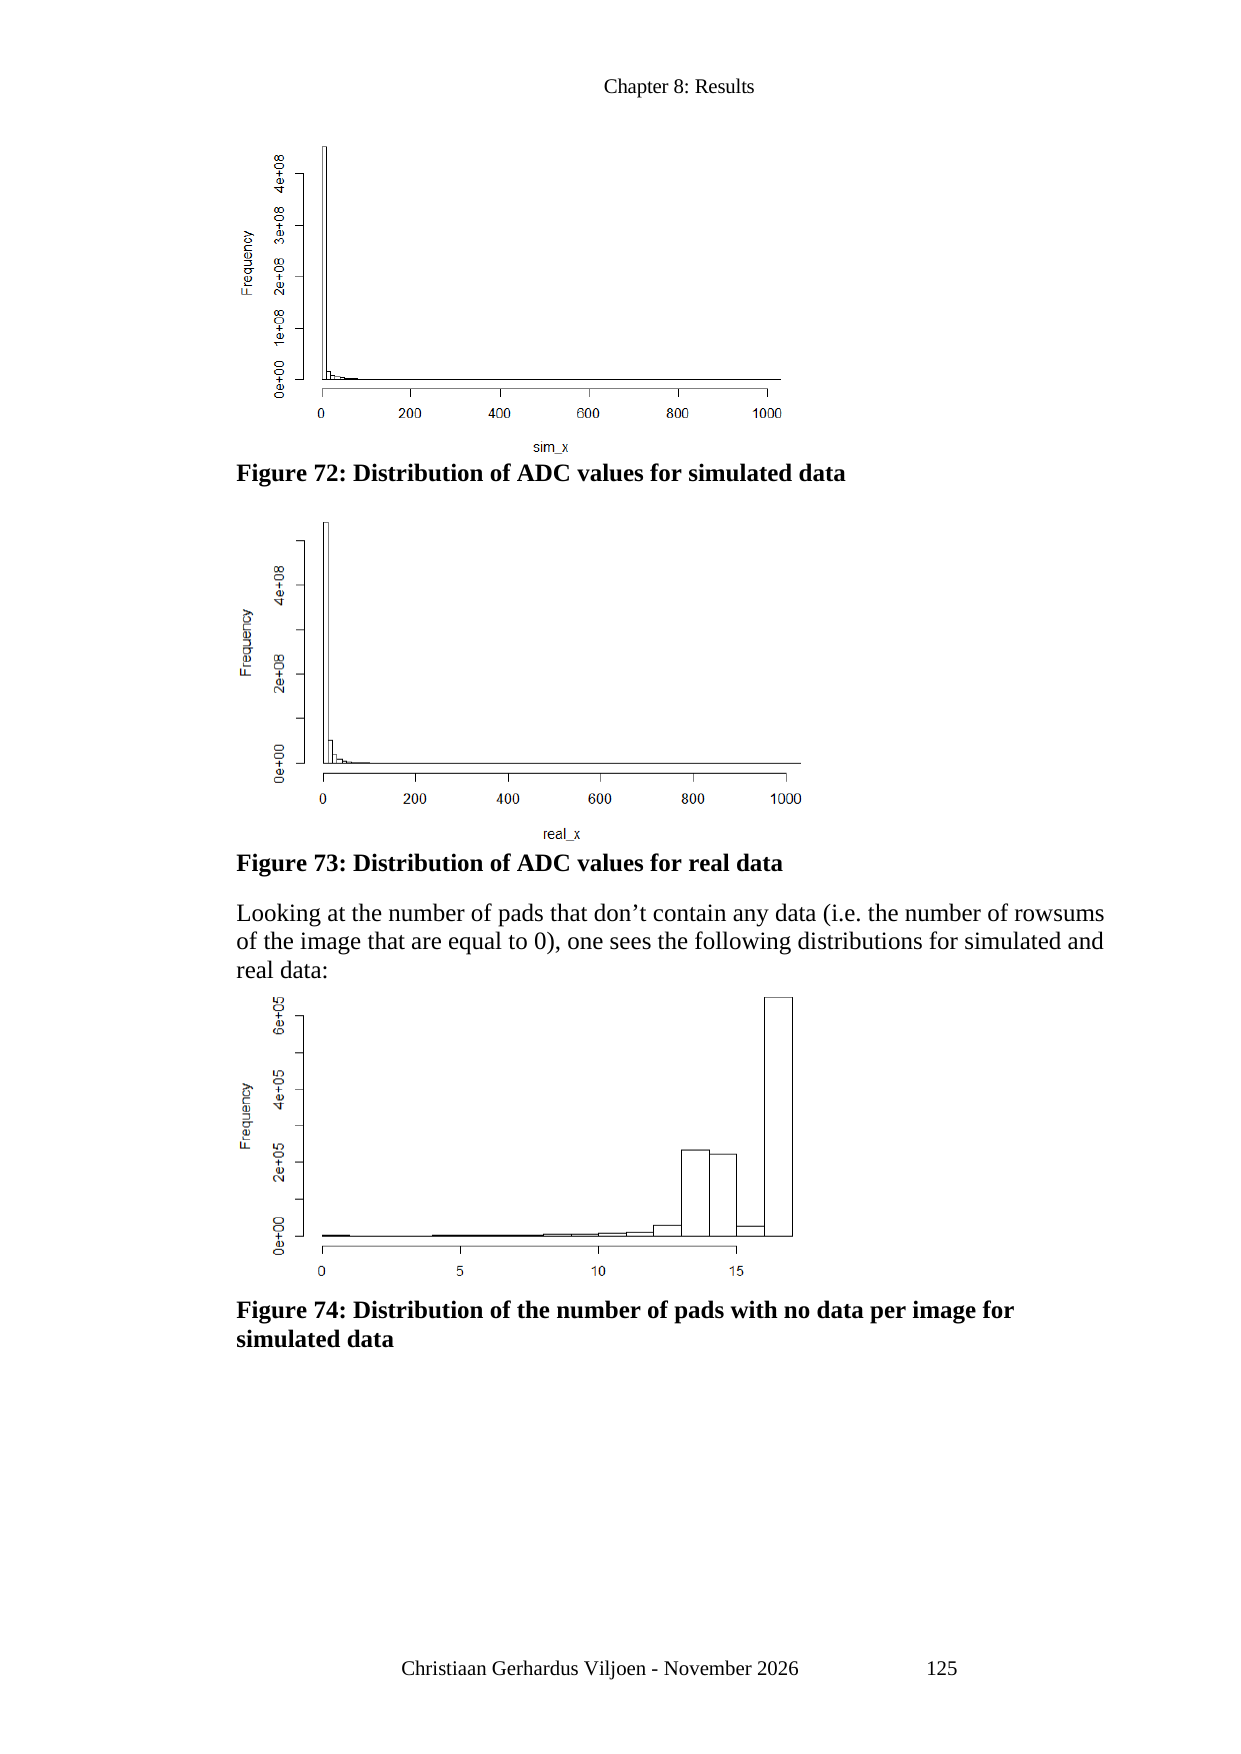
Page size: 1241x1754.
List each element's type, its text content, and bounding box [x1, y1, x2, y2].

text Figure 73: Distribution of ADC values for real data [236, 848, 1122, 877]
text Figure 72: Distribution of ADC values for simulated data [236, 458, 1122, 487]
picture [236, 983, 829, 1296]
picture [236, 507, 817, 848]
text Looking at the number of pads that don’t contain any data (i.e. the number of rowsums of the image that are equal to 0), one sees the following distributions for simulated and real data: [236, 898, 1122, 984]
text Figure 74: Distribution of the number of pads with no data per image for simulated data [236, 1295, 1122, 1353]
picture [236, 135, 792, 459]
